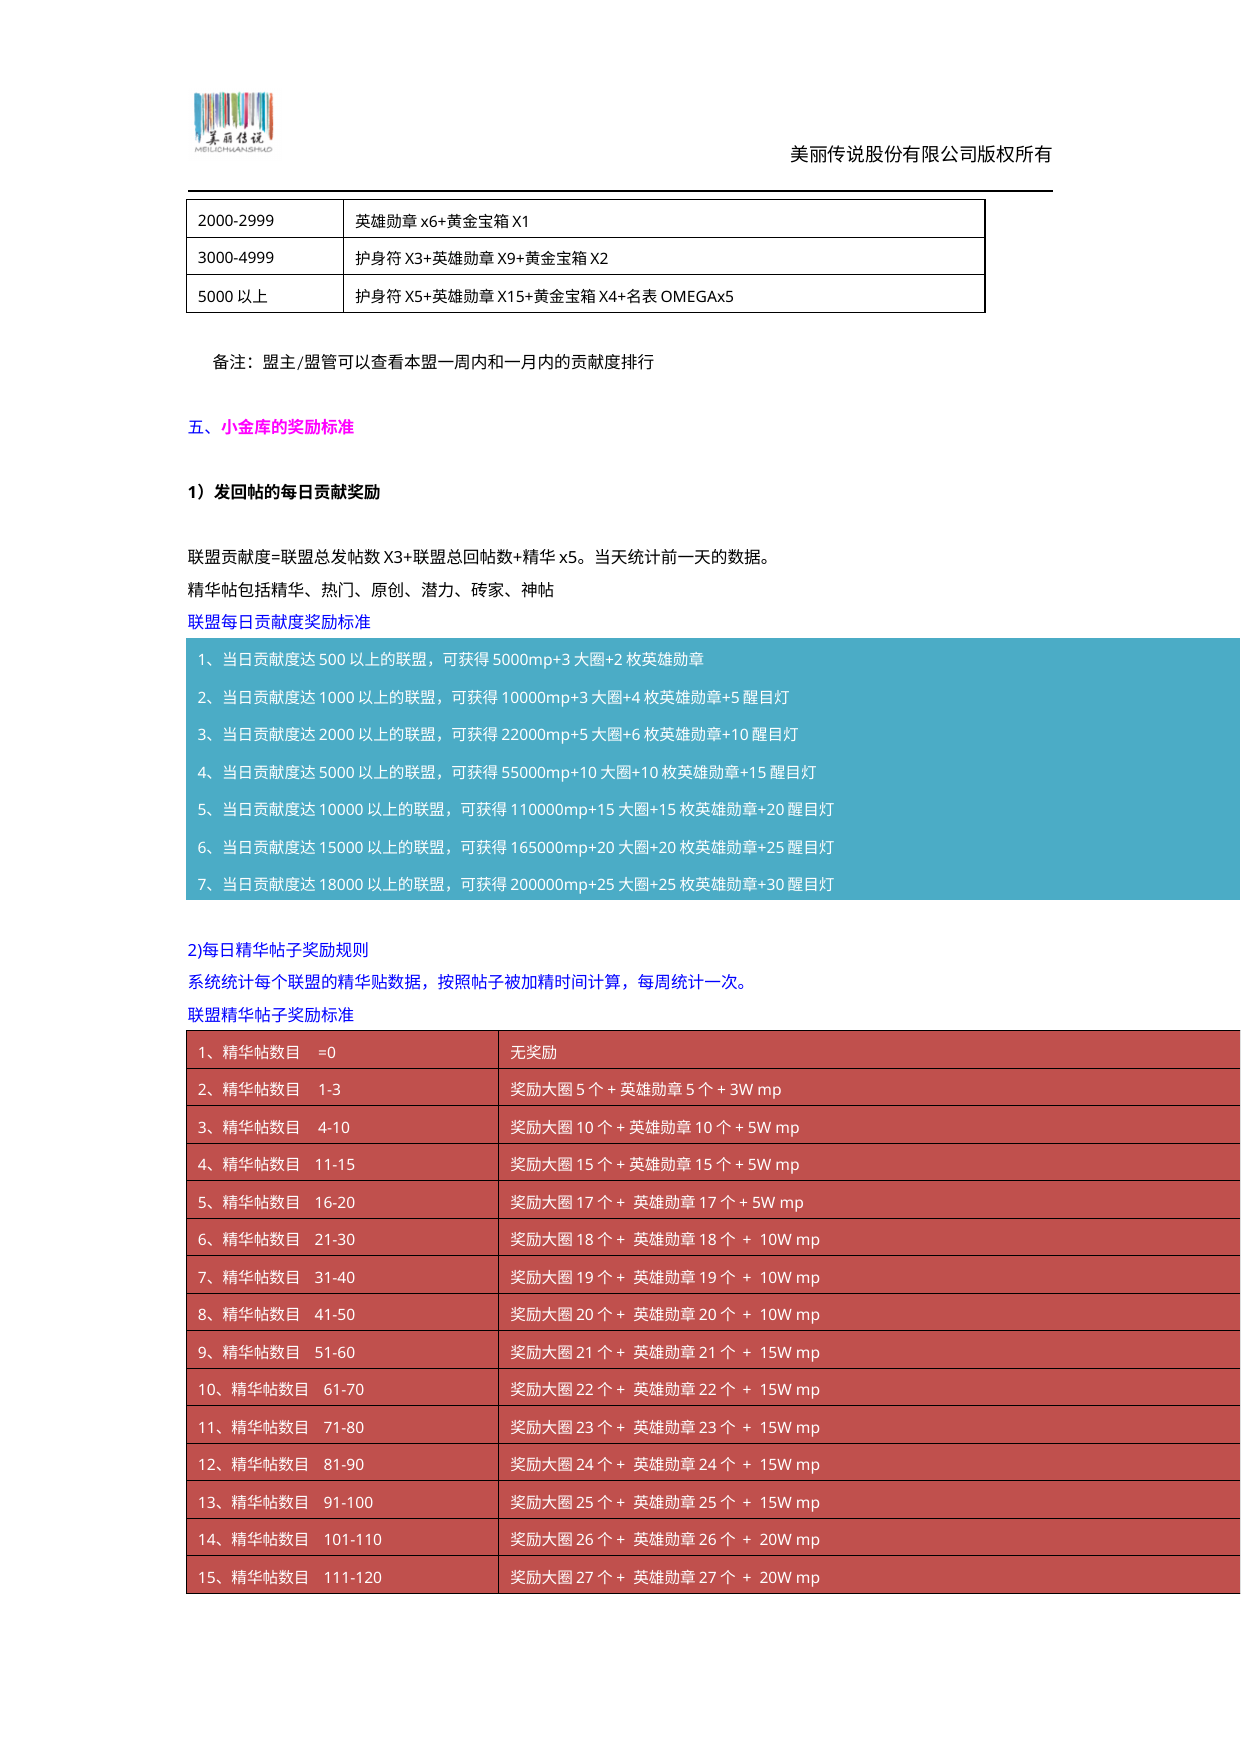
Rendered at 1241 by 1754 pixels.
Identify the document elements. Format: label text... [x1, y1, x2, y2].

table_cell 奖励大圈27个 + 英雄勋章27个 + 20W mp [499, 1556, 1240, 1593]
table_cell 7、当日贡献度达18000以上的联盟，可获得200000mp+25大圈+25枚英雄勋章+30醒目灯 [186, 863, 1240, 900]
table_cell 13、精华帖数目 91-100 [187, 1481, 498, 1518]
table_cell 4、精华帖数目 11-15 [187, 1144, 498, 1180]
table_cell 护身符X3+英雄勋章X9+黄金宝箱X2 [344, 238, 984, 274]
table_cell 5、当日贡献度达10000以上的联盟，可获得110000mp+15大圈+15枚英雄勋章+20醒目灯 [186, 788, 1240, 825]
table_cell 15、精华帖数目 111-120 [187, 1556, 498, 1593]
table_cell 11、精华帖数目 71-80 [187, 1406, 498, 1443]
table_cell 奖励大圈22个 + 英雄勋章22个 + 15W mp [499, 1369, 1240, 1405]
table_cell 4、当日贡献度达5000以上的联盟，可获得55000mp+10大圈+10枚英雄勋章+15醒目灯 [186, 750, 1240, 788]
table_cell 奖励大圈26个 + 英雄勋章26个 + 20W mp [499, 1519, 1240, 1555]
table_cell 奖励大圈23个 + 英雄勋章23个 + 15W mp [499, 1406, 1240, 1443]
table_cell 9、精华帖数目 51-60 [187, 1331, 498, 1368]
text 备注：盟主/盟管可以查看本盟一周内和一月内的贡献度排行 [187, 345, 1053, 378]
table_cell 7、精华帖数目 31-40 [187, 1256, 498, 1293]
picture [187, 88, 282, 161]
table_cell 奖励大圈15个 + 英雄勋章15个 + 5W mp [499, 1144, 1240, 1180]
table_header 无奖励 [499, 1031, 1240, 1068]
table_cell 奖励大圈20个 + 英雄勋章20个 + 10W mp [499, 1294, 1240, 1330]
text 联盟每日贡献度奖励标准 [187, 605, 1053, 638]
table_cell 2000-2999 [187, 200, 343, 237]
table_cell 8、精华帖数目 41-50 [187, 1294, 498, 1330]
table_cell 护身符X5+英雄勋章X15+黄金宝箱X4+名表OMEGAx5 [344, 275, 984, 312]
table_cell 奖励大圈19个 + 英雄勋章19个 + 10W mp [499, 1256, 1240, 1293]
table_cell 奖励大圈10个 + 英雄勋章10个 + 5W mp [499, 1106, 1240, 1143]
table_cell 3、精华帖数目 4-10 [187, 1106, 498, 1143]
table_cell 2、精华帖数目 1-3 [187, 1069, 498, 1105]
table_cell 3000-4999 [187, 238, 343, 274]
table_cell 6、当日贡献度达15000以上的联盟，可获得165000mp+20大圈+20枚英雄勋章+25醒目灯 [186, 825, 1240, 863]
table_header 1、精华帖数目 =0 [187, 1031, 498, 1068]
table_cell 奖励大圈21个 + 英雄勋章21个 + 15W mp [499, 1331, 1240, 1368]
table_cell 5、精华帖数目 16-20 [187, 1181, 498, 1218]
text 联盟贡献度=联盟总发帖数X3+联盟总回帖数+精华x5。当天统计前一天的数据。 [187, 508, 1053, 573]
table_cell 14、精华帖数目 101-110 [187, 1519, 498, 1555]
table_cell 奖励大圈18个 + 英雄勋章18个 + 10W mp [499, 1219, 1240, 1255]
text 系统统计每个联盟的精华贴数据，按照帖子被加精时间计算，每周统计一次。 [187, 965, 1053, 998]
table_cell 5000以上 [187, 275, 343, 312]
text 精华帖包括精华、热门、原创、潜力、砖家、神帖 [187, 573, 1053, 605]
table_cell 6、精华帖数目 21-30 [187, 1219, 498, 1255]
text 五、小金库的奖励标准 [187, 410, 1053, 443]
text 1）发回帖的每日贡献奖励 [187, 475, 1053, 508]
text 2)每日精华帖子奖励规则 [187, 933, 1053, 965]
table_cell 奖励大圈25个 + 英雄勋章25个 + 15W mp [499, 1481, 1240, 1518]
table_cell 英雄勋章x6+黄金宝箱X1 [344, 200, 984, 237]
table_cell 奖励大圈5个 + 英雄勋章5个 + 3W mp [499, 1069, 1240, 1105]
table_cell 3、当日贡献度达2000以上的联盟，可获得22000mp+5大圈+6枚英雄勋章+10醒目灯 [186, 713, 1240, 750]
table_cell 奖励大圈17个 + 英雄勋章17个 + 5W mp [499, 1181, 1240, 1218]
table_header 1、当日贡献度达500以上的联盟，可获得5000mp+3大圈+2枚英雄勋章 [186, 638, 1240, 675]
table_cell 2、当日贡献度达1000以上的联盟，可获得10000mp+3大圈+4枚英雄勋章+5醒目灯 [186, 675, 1240, 713]
table_cell 奖励大圈24个 + 英雄勋章24个 + 15W mp [499, 1444, 1240, 1480]
table_cell 10、精华帖数目 61-70 [187, 1369, 498, 1405]
text 联盟精华帖子奖励标准 [187, 998, 1053, 1030]
table_cell 12、精华帖数目 81-90 [187, 1444, 498, 1480]
